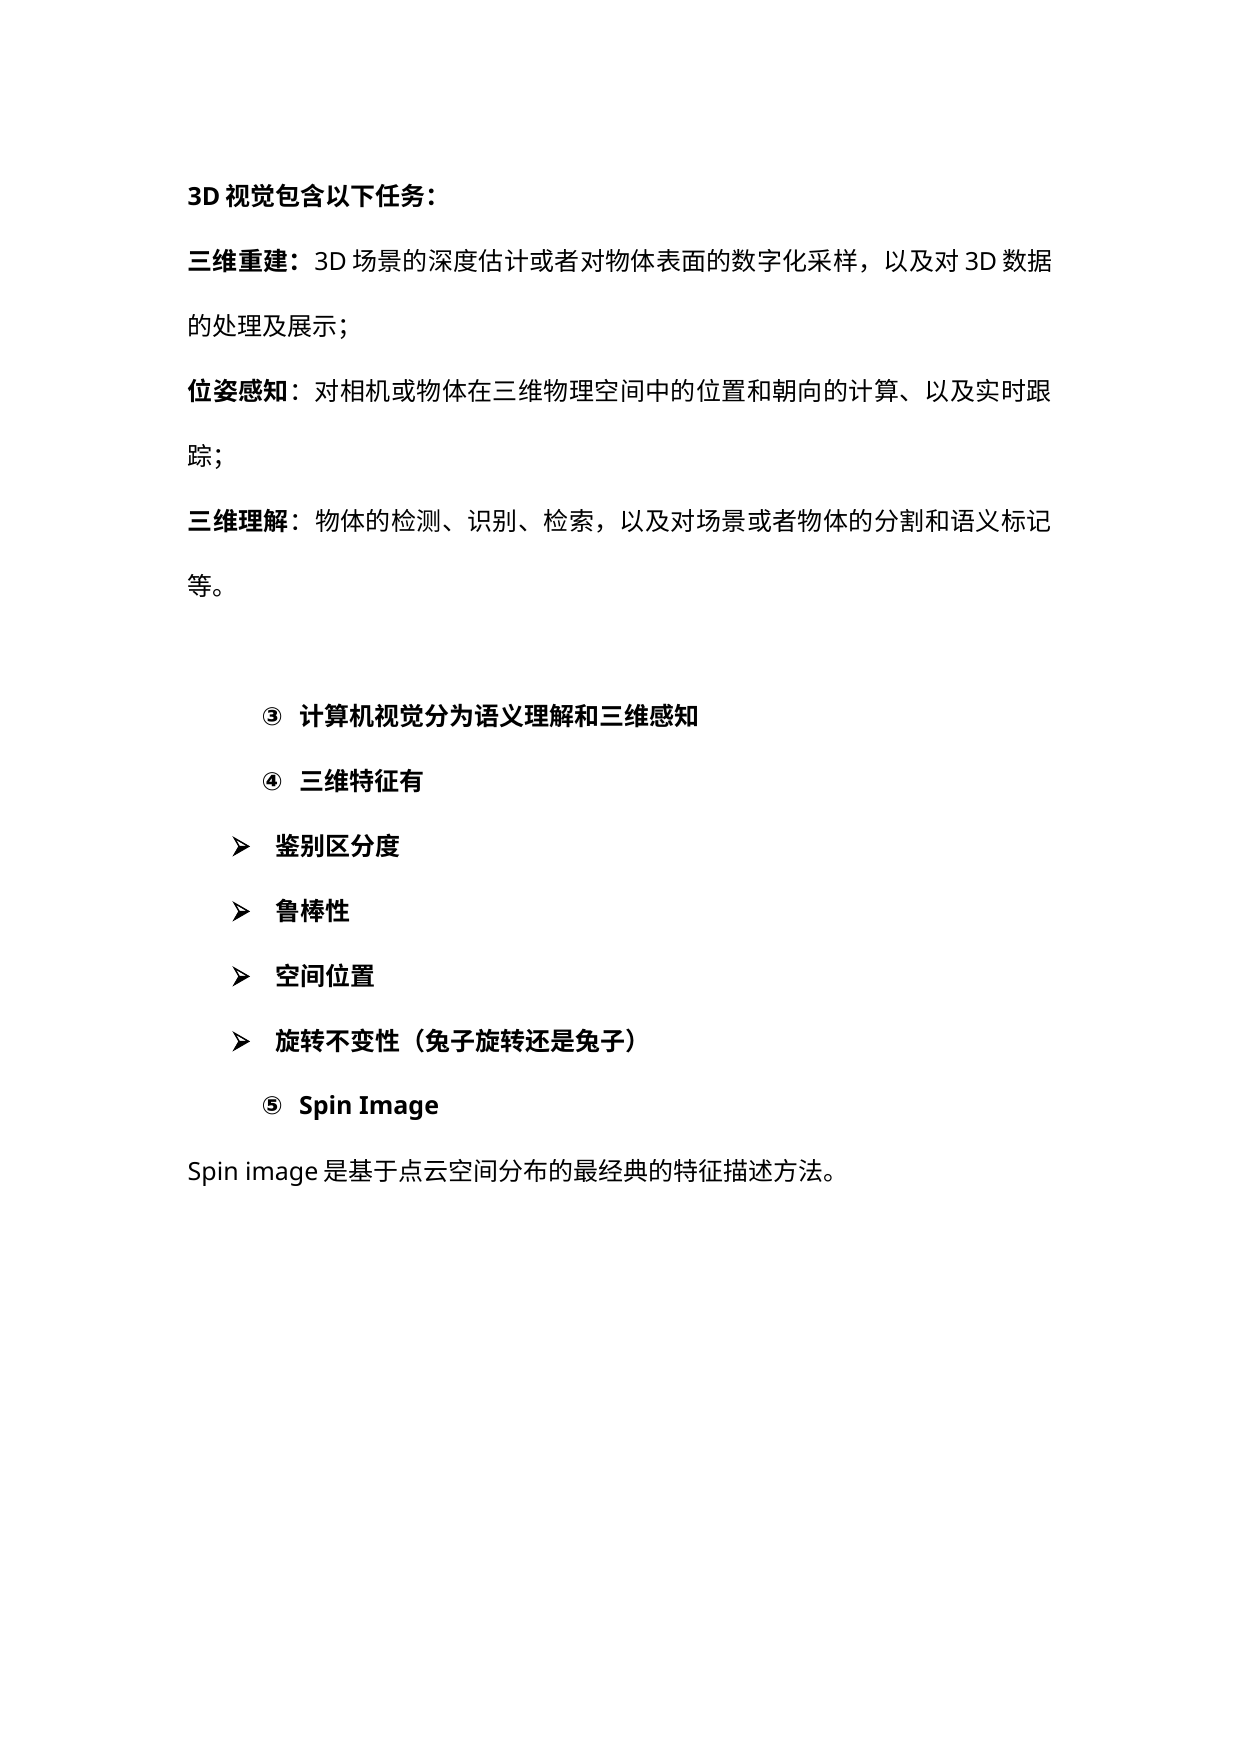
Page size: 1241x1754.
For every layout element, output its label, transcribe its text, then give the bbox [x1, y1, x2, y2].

list Spin Image [261, 1072, 1053, 1137]
text Spin image是基于点云空间分布的最经典的特征描述方法。 [187, 1137, 1053, 1202]
list 三维特征有 [261, 747, 1053, 812]
text 3D视觉包含以下任务： [187, 162, 1053, 227]
text 三维理解：物体的检测、识别、检索，以及对场景或者物体的分割和语义标记等。 [187, 487, 1053, 617]
list 空间位置 [231, 942, 1053, 1007]
list 鉴别区分度 [231, 812, 1053, 877]
text 位姿感知：对相机或物体在三维物理空间中的位置和朝向的计算、以及实时跟踪； [187, 357, 1053, 487]
list 计算机视觉分为语义理解和三维感知 [261, 682, 1053, 747]
list 旋转不变性（兔子旋转还是兔子） [231, 1007, 1053, 1072]
text 三维重建：3D场景的深度估计或者对物体表面的数字化采样，以及对3D数据的处理及展示； [187, 227, 1053, 357]
list 鲁棒性 [231, 877, 1053, 942]
